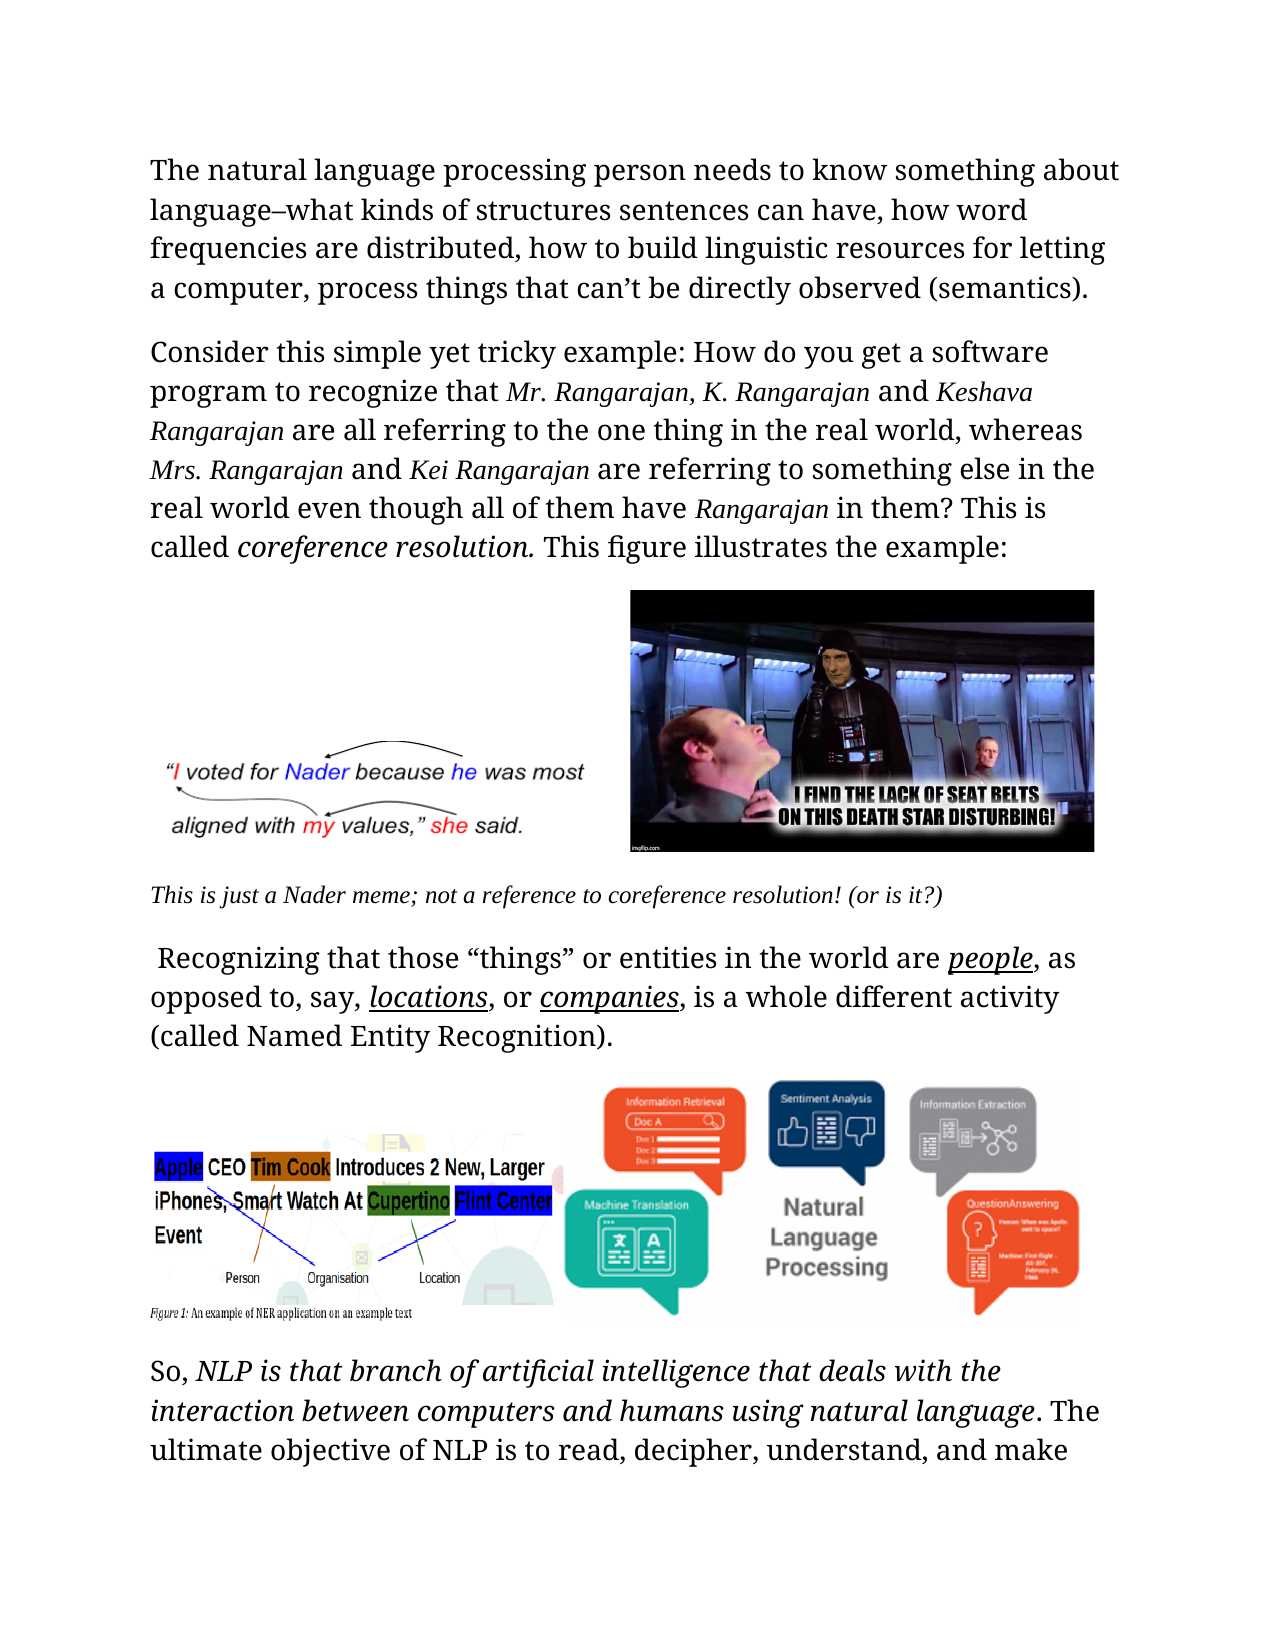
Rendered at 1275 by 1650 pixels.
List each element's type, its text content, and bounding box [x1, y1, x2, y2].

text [150, 1351, 1125, 1468]
picture [150, 590, 1095, 852]
picture [150, 1080, 1081, 1323]
text This is just a Nader meme; not a reference to coreference resolution! (or is it?) [150, 880, 1125, 909]
text The natural language processing person needs to know something about language–what kinds of structures sentences can have, how word frequencies are distributed, how to build linguistic resources for letting a computer, process things that can’t be directly observed (semantics). [150, 150, 1125, 306]
text Recognizing that those “things” or entities in the world are people, as opposed to, say, locations, or companies, is a whole different activity (called Named Entity Recognition). [150, 938, 1125, 1055]
text Consider this simple yet tricky example: How do you get a software program to recognize that Mr. Rangarajan, K. Rangarajan and Keshava Rangarajan are all referring to the one thing in the real world, whereas Mrs. Rangarajan and Kei Rangarajan are referring to something else in the real world even though all of them have Rangarajan in them? This is called coreference resolution. This figure illustrates the example: [150, 331, 1125, 566]
